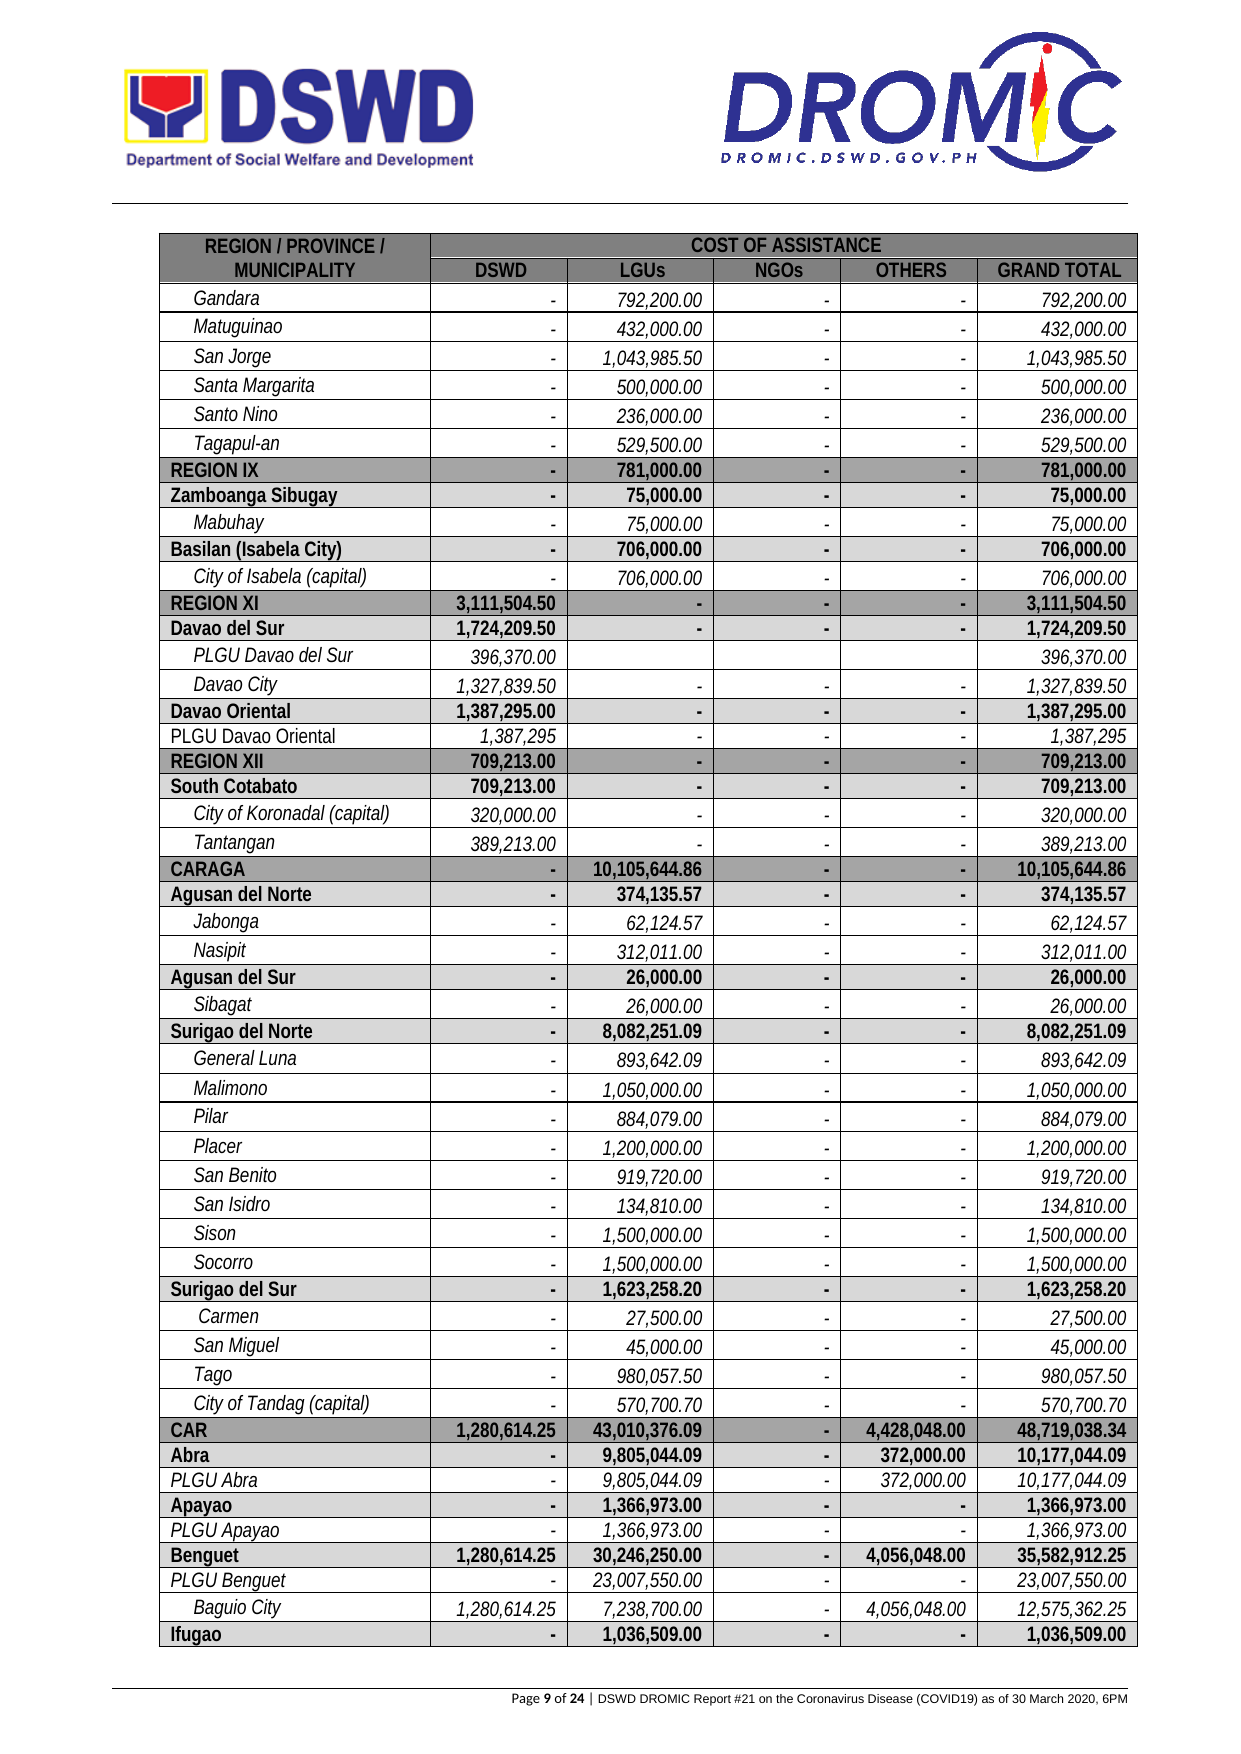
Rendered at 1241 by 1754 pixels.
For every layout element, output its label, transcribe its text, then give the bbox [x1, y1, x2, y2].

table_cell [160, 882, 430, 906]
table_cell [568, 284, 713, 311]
table_cell NGOs [714, 259, 840, 282]
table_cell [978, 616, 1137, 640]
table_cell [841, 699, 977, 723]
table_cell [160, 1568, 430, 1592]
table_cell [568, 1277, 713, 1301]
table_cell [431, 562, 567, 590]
table_cell LGUs [568, 259, 713, 282]
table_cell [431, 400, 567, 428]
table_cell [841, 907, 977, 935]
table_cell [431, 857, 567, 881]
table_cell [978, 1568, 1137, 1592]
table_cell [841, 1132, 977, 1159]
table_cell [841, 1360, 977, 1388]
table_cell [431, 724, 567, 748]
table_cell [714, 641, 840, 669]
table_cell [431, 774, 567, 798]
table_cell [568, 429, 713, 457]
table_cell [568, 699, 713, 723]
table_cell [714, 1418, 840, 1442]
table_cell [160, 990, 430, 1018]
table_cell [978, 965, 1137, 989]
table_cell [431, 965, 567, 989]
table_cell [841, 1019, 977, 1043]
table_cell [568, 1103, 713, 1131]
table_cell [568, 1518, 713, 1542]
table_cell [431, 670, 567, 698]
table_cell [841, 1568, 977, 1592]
table_header REGION / PROVINCE / MUNICIPALITY [160, 234, 430, 282]
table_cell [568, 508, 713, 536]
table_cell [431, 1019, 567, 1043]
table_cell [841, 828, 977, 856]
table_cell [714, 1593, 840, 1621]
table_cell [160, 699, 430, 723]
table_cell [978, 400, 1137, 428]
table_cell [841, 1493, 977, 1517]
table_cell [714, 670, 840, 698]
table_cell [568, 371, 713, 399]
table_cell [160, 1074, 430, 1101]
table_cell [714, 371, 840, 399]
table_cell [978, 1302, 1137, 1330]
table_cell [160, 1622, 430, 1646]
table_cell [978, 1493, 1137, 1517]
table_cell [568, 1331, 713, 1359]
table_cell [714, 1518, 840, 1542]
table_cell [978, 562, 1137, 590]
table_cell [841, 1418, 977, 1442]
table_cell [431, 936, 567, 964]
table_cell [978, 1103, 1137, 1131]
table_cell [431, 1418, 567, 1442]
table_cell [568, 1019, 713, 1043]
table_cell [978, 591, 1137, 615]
table_cell DSWD [431, 259, 567, 282]
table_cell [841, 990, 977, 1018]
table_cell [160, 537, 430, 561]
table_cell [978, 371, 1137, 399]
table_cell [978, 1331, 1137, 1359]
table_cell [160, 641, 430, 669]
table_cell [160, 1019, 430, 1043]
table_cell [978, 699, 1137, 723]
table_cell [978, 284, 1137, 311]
picture [112, 65, 487, 173]
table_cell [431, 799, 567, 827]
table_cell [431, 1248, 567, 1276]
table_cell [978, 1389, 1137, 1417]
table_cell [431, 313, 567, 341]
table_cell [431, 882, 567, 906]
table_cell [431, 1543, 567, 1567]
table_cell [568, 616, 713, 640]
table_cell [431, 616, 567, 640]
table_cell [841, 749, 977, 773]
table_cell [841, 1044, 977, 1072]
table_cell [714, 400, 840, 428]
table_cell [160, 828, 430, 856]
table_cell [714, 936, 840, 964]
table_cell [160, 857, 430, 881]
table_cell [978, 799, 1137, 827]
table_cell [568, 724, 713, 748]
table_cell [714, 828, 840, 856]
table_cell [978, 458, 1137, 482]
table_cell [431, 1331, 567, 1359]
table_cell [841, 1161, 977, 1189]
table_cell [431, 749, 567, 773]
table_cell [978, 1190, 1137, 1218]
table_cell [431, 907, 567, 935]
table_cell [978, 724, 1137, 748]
table_cell OTHERS [841, 259, 977, 282]
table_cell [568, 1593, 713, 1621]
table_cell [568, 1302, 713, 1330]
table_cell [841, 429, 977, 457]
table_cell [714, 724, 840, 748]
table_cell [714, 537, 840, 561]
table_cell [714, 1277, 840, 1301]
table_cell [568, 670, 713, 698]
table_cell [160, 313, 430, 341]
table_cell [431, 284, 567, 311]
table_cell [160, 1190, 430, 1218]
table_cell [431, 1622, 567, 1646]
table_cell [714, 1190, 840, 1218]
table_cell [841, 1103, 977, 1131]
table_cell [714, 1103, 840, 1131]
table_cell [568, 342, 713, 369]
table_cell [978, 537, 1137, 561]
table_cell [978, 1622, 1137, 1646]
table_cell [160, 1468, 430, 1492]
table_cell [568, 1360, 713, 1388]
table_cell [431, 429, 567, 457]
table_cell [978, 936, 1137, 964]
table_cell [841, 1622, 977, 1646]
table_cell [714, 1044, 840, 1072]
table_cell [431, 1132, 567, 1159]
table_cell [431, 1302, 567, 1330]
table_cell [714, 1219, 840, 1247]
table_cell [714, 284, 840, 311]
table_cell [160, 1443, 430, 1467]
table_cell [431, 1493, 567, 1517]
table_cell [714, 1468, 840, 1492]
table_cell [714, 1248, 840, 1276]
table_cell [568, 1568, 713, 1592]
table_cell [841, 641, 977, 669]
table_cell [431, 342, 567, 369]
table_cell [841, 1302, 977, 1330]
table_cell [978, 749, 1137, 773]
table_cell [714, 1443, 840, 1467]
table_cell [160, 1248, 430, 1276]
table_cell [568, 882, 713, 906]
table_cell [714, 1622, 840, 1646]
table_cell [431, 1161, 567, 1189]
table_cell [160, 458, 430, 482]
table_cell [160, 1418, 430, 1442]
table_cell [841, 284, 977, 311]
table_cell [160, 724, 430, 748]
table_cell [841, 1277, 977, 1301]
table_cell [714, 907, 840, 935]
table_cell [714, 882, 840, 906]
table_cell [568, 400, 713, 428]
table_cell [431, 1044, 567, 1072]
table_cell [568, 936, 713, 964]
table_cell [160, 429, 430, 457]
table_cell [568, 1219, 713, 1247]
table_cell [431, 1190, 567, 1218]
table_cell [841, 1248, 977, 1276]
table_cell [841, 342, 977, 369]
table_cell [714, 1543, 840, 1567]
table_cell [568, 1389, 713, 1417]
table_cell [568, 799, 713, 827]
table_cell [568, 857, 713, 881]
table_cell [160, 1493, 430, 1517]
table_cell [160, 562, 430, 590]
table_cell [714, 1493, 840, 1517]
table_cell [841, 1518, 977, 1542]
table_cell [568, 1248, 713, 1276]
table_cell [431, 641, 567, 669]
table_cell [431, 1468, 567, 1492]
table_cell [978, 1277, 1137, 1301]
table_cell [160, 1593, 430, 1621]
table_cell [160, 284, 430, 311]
picture [676, 31, 1162, 172]
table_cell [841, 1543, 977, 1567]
table_header COST OF ASSISTANCE [431, 234, 1137, 257]
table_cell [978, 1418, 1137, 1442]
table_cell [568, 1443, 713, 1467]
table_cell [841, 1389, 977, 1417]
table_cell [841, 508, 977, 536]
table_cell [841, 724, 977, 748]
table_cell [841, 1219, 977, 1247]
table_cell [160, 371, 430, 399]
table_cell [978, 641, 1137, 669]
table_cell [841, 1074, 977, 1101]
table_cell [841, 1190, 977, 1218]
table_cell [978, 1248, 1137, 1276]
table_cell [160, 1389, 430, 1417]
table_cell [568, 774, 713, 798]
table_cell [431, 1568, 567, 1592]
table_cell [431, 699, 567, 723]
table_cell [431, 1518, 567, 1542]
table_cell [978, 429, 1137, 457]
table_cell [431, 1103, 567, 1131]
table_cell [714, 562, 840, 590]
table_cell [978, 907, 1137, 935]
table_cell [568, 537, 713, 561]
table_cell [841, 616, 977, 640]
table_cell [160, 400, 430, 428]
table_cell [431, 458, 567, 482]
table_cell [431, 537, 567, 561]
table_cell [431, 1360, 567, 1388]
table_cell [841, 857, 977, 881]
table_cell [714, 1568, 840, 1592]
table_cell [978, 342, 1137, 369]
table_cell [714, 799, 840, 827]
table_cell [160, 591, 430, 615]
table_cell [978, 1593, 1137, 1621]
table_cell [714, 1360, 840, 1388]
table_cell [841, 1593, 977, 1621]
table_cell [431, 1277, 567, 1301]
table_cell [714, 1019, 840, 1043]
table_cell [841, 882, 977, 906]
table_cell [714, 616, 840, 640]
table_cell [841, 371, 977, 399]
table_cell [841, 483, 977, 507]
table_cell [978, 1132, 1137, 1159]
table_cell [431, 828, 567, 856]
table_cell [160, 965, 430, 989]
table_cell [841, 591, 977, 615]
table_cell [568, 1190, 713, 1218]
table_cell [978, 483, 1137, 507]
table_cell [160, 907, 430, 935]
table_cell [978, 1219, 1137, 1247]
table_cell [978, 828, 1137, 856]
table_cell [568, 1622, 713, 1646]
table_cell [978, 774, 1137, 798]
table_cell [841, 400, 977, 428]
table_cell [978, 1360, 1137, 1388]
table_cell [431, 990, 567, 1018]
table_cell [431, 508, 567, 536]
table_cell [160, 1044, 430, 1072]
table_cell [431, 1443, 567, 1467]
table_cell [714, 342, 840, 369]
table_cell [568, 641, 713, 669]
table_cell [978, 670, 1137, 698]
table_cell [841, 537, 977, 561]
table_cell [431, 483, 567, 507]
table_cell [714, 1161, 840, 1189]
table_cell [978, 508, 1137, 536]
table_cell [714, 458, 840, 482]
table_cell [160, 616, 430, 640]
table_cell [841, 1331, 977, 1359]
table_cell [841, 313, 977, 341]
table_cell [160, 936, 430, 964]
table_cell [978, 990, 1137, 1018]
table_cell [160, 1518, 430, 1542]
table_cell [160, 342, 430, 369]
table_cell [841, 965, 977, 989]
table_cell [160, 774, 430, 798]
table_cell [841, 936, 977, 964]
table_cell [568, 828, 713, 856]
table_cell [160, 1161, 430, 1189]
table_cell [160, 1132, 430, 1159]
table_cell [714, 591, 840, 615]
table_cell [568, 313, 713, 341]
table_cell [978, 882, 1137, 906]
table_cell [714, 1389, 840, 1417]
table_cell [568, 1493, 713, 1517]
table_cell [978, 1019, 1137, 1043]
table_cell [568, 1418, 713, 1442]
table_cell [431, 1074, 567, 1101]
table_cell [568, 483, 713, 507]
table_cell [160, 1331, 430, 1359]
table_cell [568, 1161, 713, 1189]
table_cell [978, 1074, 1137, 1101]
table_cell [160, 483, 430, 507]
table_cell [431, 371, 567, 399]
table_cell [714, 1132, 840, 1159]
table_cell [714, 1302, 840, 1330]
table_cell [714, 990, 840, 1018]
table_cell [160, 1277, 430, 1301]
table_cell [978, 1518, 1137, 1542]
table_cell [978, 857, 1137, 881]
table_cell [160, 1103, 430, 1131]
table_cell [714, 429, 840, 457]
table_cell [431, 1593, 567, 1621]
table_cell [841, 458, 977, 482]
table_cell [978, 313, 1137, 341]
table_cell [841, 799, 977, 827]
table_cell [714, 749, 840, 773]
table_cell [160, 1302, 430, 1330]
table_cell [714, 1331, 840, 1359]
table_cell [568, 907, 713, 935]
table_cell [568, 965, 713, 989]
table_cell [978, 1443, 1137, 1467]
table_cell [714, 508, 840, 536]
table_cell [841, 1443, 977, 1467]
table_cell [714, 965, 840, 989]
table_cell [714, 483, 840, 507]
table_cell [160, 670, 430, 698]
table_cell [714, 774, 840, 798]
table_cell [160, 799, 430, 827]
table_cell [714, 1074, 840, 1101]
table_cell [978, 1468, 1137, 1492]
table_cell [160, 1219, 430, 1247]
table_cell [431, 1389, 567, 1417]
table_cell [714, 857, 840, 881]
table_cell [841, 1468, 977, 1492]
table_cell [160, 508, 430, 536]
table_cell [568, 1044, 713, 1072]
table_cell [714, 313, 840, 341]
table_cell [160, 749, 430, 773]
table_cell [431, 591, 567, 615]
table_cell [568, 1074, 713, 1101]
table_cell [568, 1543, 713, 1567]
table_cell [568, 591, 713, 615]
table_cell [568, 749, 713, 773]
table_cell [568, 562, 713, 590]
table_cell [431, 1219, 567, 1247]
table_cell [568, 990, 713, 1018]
table_cell GRAND TOTAL [978, 259, 1137, 282]
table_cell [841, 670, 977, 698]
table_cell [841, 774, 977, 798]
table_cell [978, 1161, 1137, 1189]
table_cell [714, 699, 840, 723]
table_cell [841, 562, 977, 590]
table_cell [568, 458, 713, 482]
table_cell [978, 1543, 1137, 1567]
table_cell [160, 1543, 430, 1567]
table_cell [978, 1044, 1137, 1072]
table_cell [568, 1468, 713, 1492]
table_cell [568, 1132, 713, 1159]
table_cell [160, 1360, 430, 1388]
